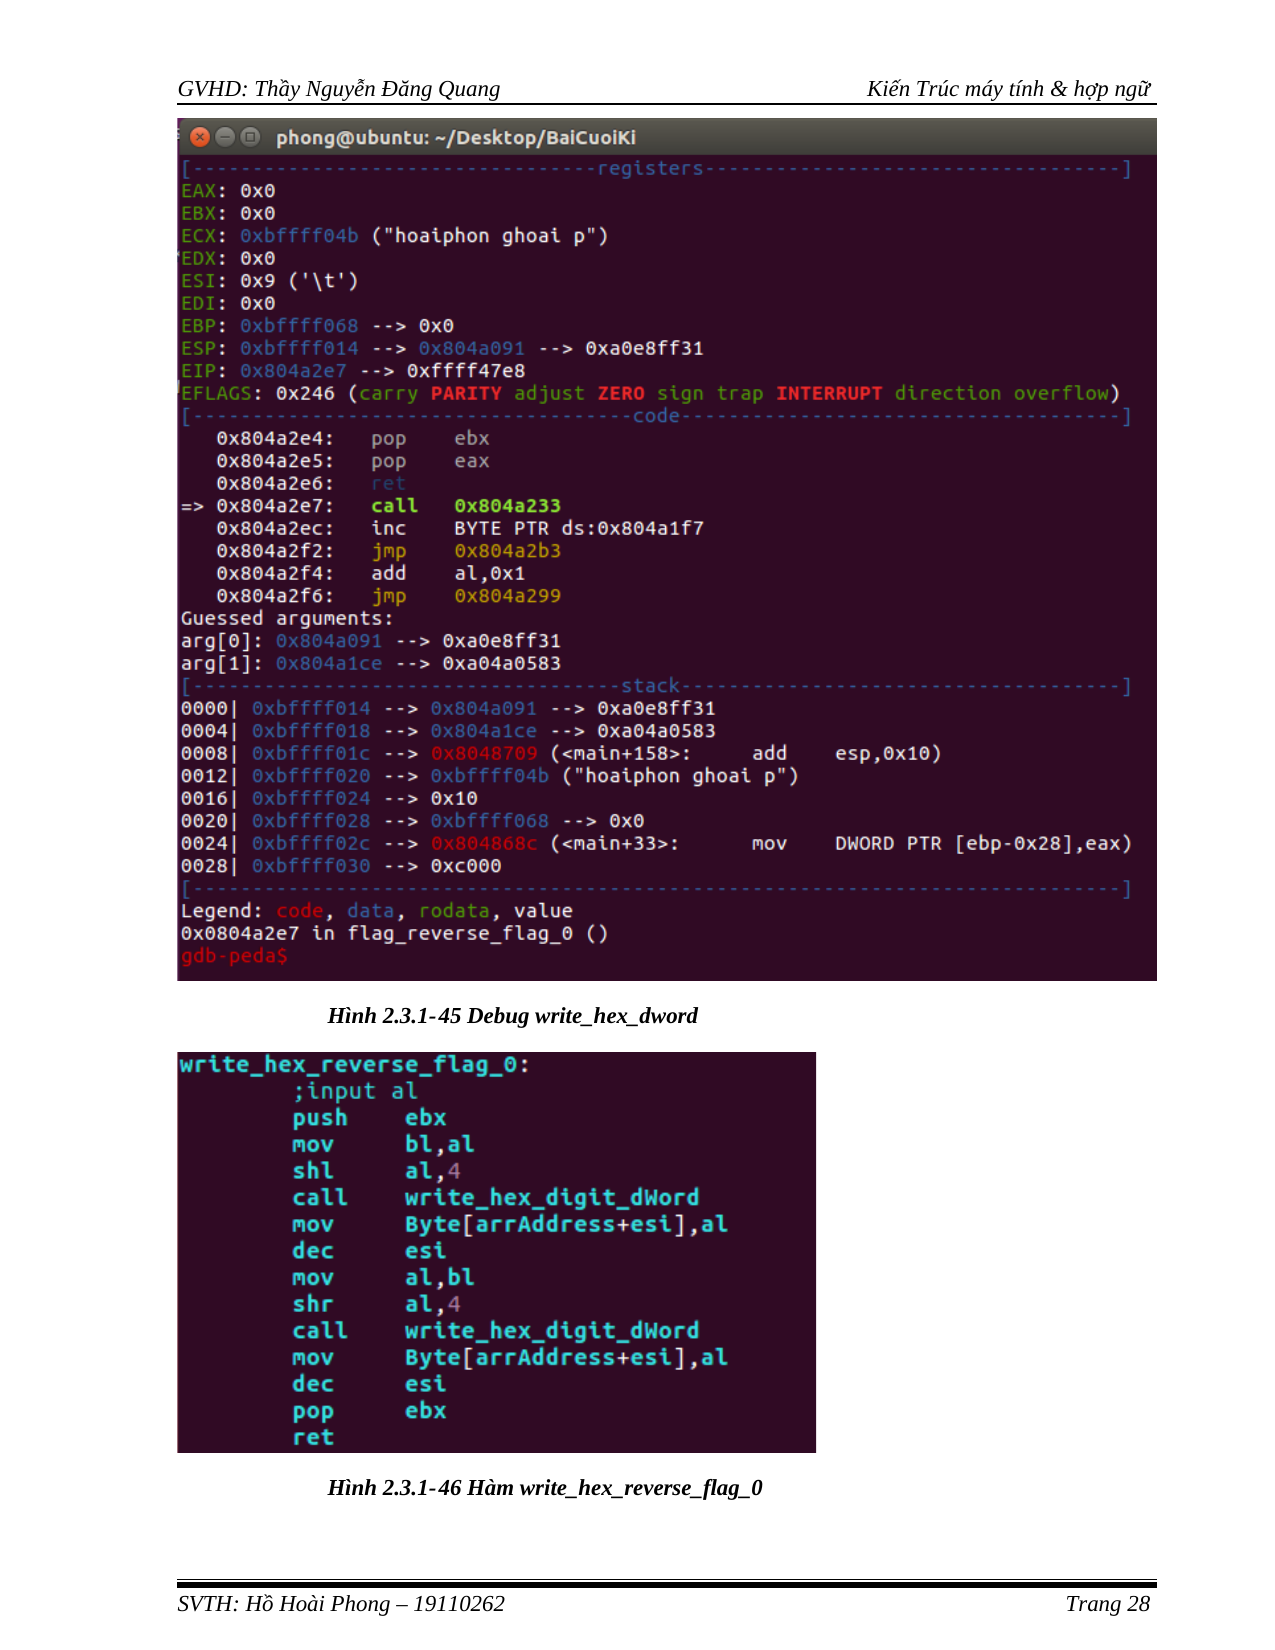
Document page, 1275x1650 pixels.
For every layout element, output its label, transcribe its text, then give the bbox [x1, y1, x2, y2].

picture [177, 118, 1157, 981]
picture [177, 1052, 817, 1453]
